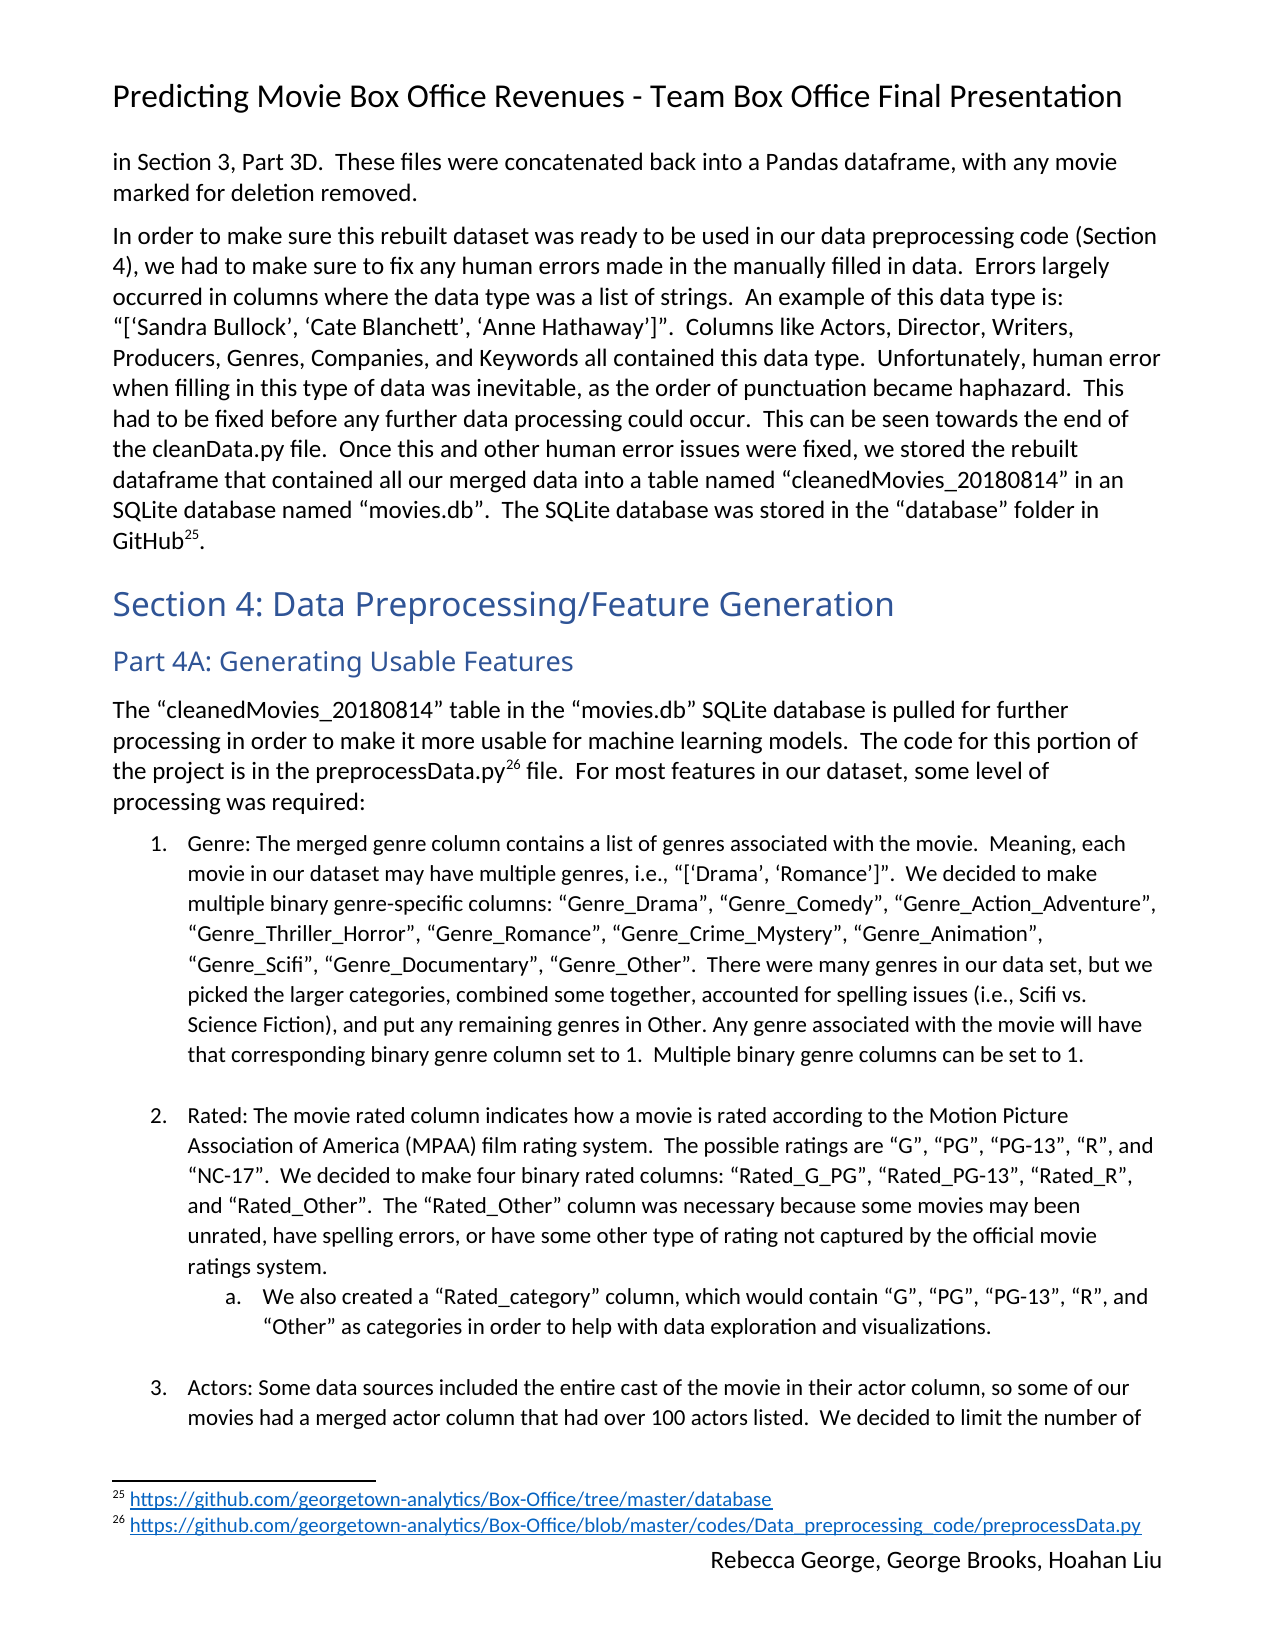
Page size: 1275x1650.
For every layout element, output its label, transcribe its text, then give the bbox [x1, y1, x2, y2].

subtitle Section 4: Data Preprocessing/Feature Generation [112, 581, 1162, 626]
list Rated: The movie rated column indicates how a movie is rated according to the Motion Picture Association of America (MPAA) film rating system. The possible ratings are “G”, “PG”, “PG-13”, “R”, and “NC-17”. We decided to make four binary rated columns: “Rated_G_PG”, “Rated_PG-13”, “Rated_R”, and “Rated_Other”. The “Rated_Other” column was necessary because some movies may been unrated, have spelling errors, or have some other type of rating not captured by the official movie ratings system. [150, 1101, 1162, 1280]
text The “cleanedMovies_20180814” table in the “movies.db” SQLite database is pulled for further processing in order to make it more usable for machine learning models. The code for this portion of the project is in the preprocessData.py file. For most features in our dataset, some level of processing was required: [112, 694, 1162, 816]
text In order to make sure this rebuilt dataset was ready to be used in our data preprocessing code (Section 4), we had to make sure to fix any human errors made in the manually filled in data. Errors largely occurred in columns where the data type was a list of strings. An example of this data type is: “[‘Sandra Bullock’, ‘Cate Blanchett’, ‘Anne Hathaway’]”. Columns like Actors, Director, Writers, Producers, Genres, Companies, and Keywords all contained this data type. Unfortunately, human error when filling in this type of data was inevitable, as the order of punctuation became haphazard. This had to be fixed before any further data processing could occur. This can be seen towards the end of the cleanData.py file. Once this and other human error issues were fixed, we stored the rebuilt dataframe that contained all our merged data into a table named “cleanedMovies_20180814” in an SQLite database named “movies.db”. The SQLite database was stored in the “database” folder in GitHub. [112, 220, 1162, 556]
list We also created a “Rated_category” column, which would contain “G”, “PG”, “PG-13”, “R”, and “Other” as categories in order to help with data exploration and visualizations. [225, 1282, 1162, 1340]
subtitle Part 4A: Generating Usable Features [112, 642, 1162, 679]
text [112, 146, 1162, 207]
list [150, 1373, 1162, 1431]
list Genre: The merged genre column contains a list of genres associated with the movie. Meaning, each movie in our dataset may have multiple genres, i.e., “[‘Drama’, ‘Romance’]”. We decided to make multiple binary genre-specific columns: “Genre_Drama”, “Genre_Comedy”, “Genre_Action_Adventure”, “Genre_Thriller_Horror”, “Genre_Romance”, “Genre_Crime_Mystery”, “Genre_Animation”, “Genre_Scifi”, “Genre_Documentary”, “Genre_Other”. There were many genres in our data set, but we picked the larger categories, combined some together, accounted for spelling issues (i.e., Scifi vs. Science Fiction), and put any remaining genres in Other. Any genre associated with the movie will have that corresponding binary genre column set to 1. Multiple binary genre columns can be set to 1. [150, 829, 1162, 1068]
